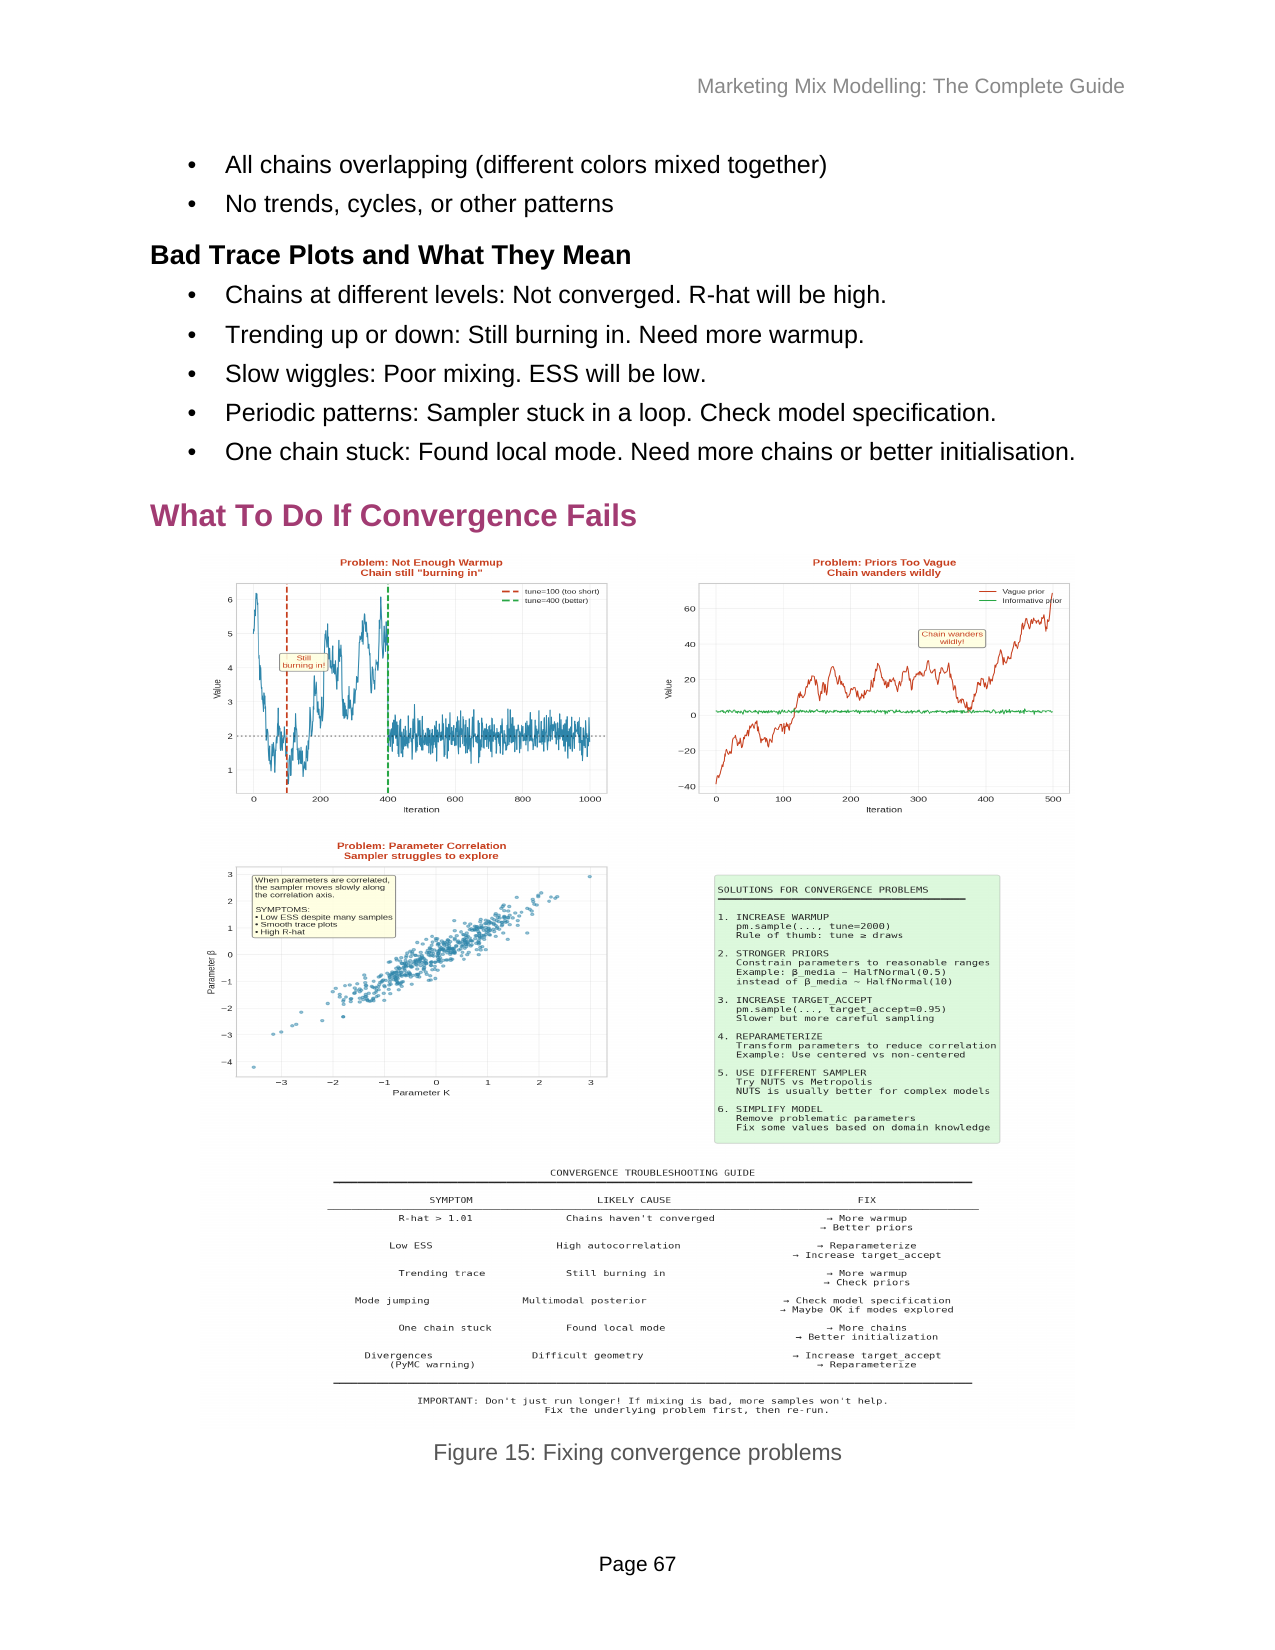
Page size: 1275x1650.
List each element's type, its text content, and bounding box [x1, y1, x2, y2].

text Figure 15: Fixing convergence problems [150, 1439, 1125, 1466]
list Trending up or down: Still burning in. Need more warmup. [187, 319, 1125, 348]
subtitle What To Do If Convergence Fails [150, 497, 1125, 533]
list Periodic patterns: Sampler stuck in a loop. Check model specification. [187, 398, 1125, 427]
list No trends, cycles, or other patterns [187, 189, 1125, 218]
picture [200, 553, 1075, 1429]
subtitle Bad Trace Plots and What They Mean [150, 239, 1125, 270]
list One chain stuck: Found local mode. Need more chains or better initialisation. [187, 437, 1125, 466]
list All chains overlapping (different colors mixed together) [187, 150, 1125, 179]
list Chains at different levels: Not converged. R-hat will be high. [187, 280, 1125, 309]
list Slow wiggles: Poor mixing. ESS will be low. [187, 359, 1125, 387]
